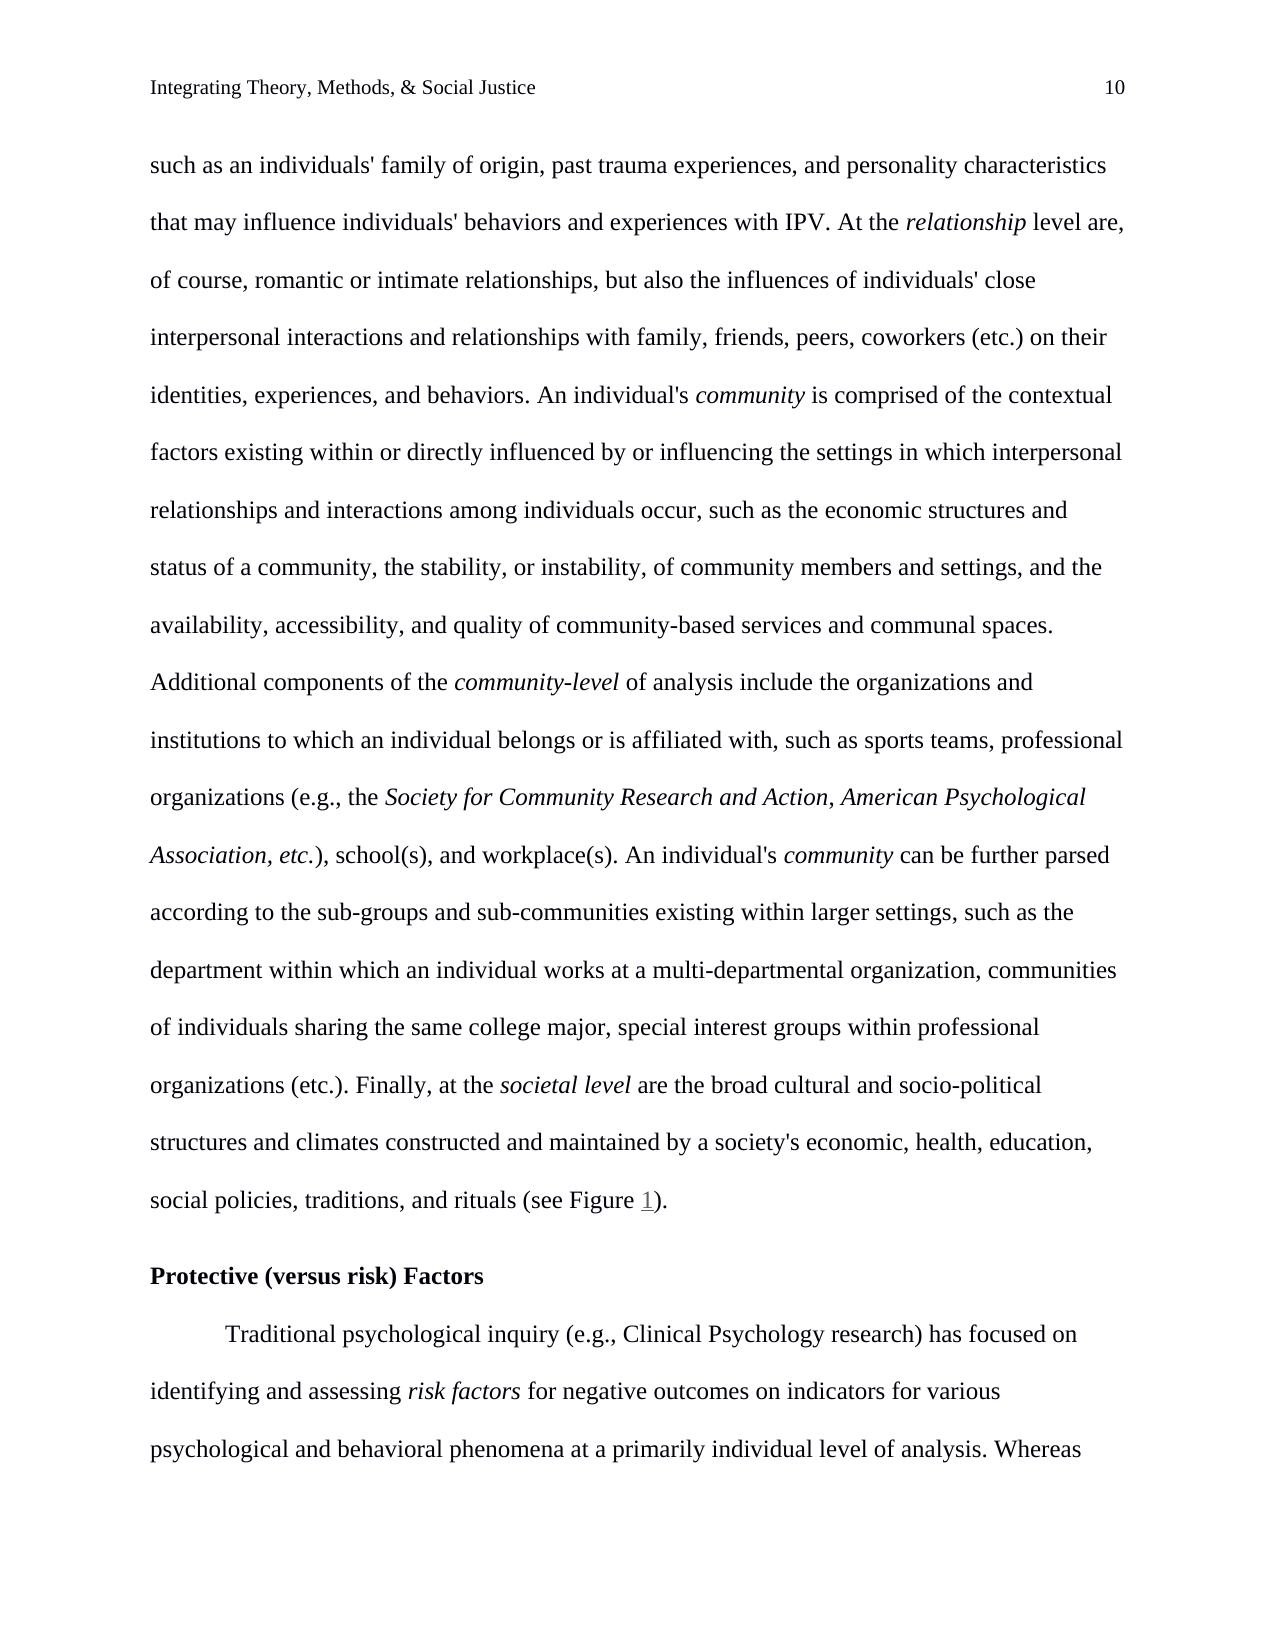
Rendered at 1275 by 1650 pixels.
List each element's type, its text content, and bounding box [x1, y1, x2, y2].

subtitle Protective (versus risk) Factors [150, 1261, 1125, 1290]
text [150, 150, 1125, 1214]
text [150, 1319, 1125, 1462]
